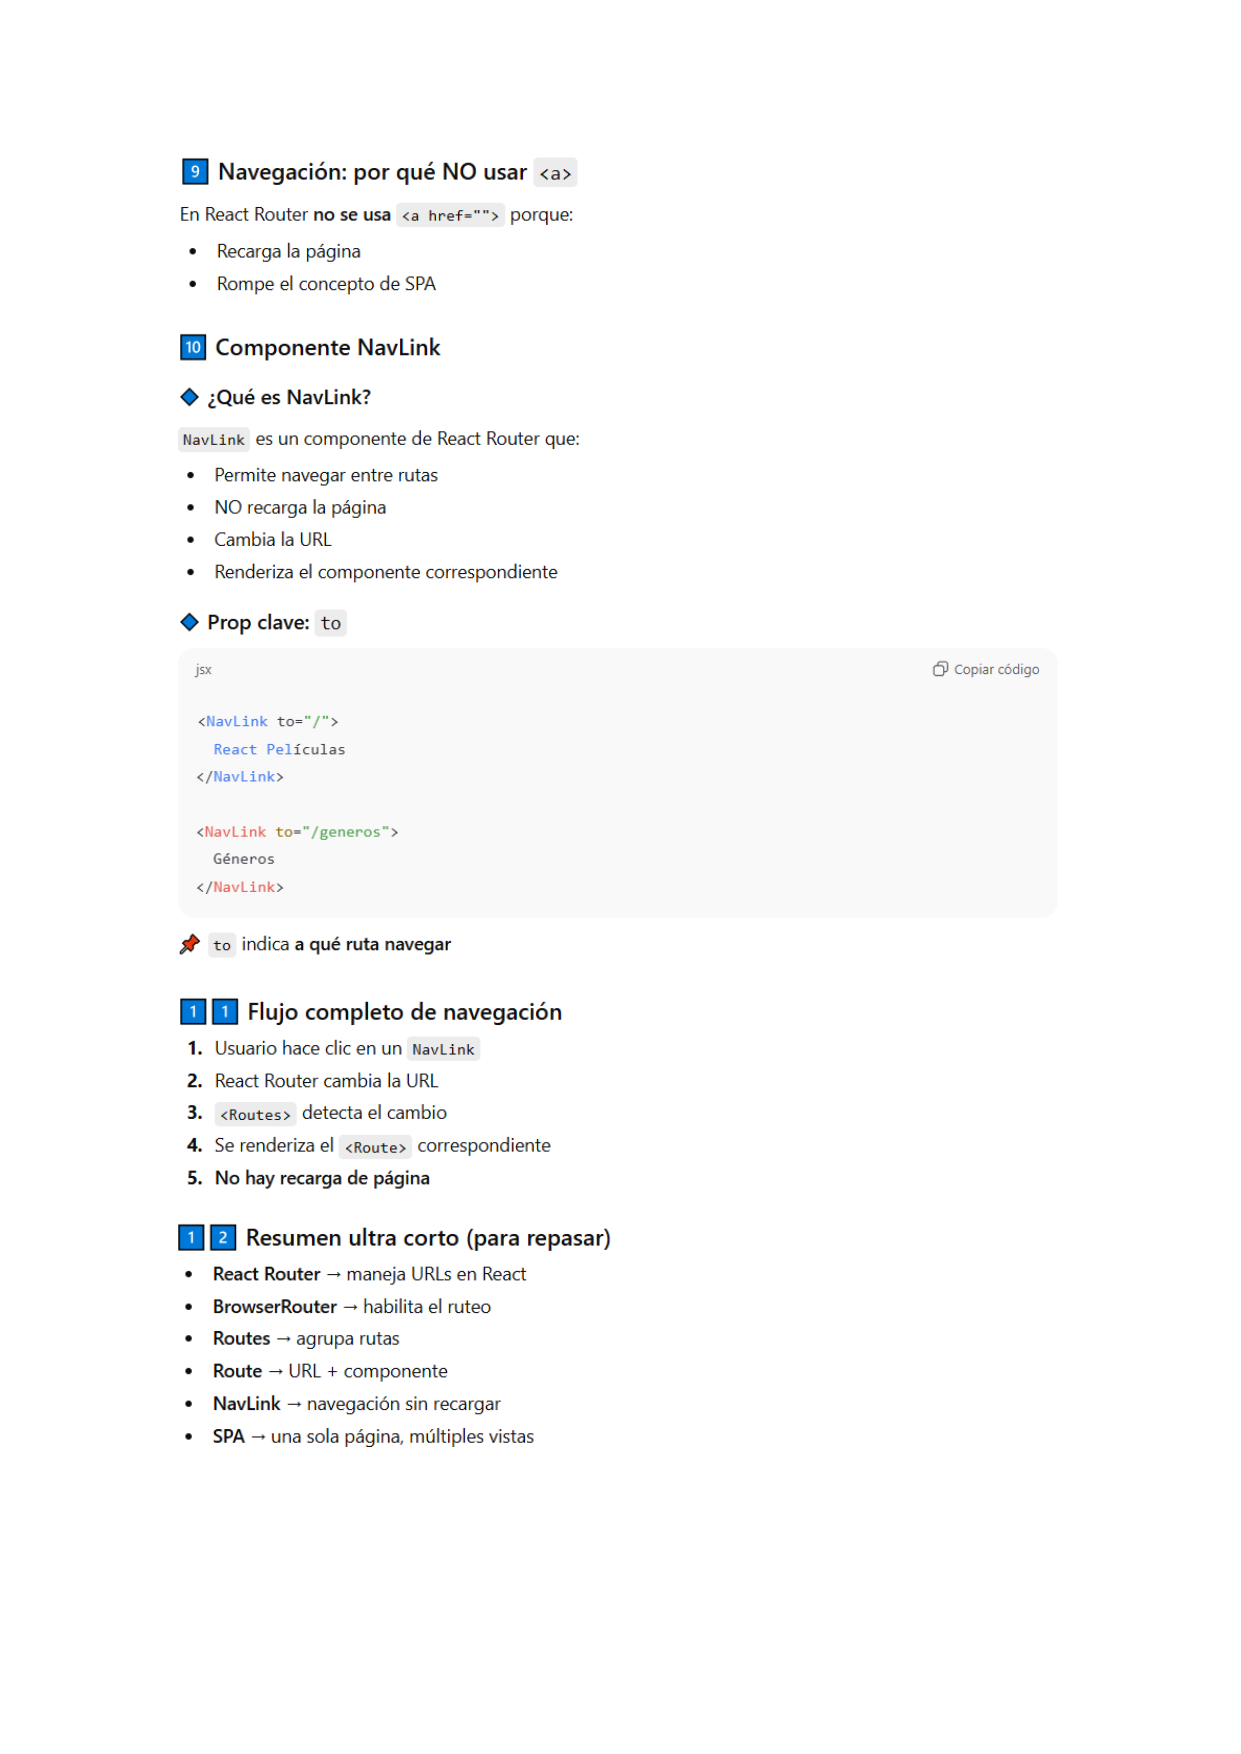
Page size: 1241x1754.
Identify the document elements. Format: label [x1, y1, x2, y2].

picture [177, 324, 1063, 968]
picture [177, 1214, 1063, 1447]
picture [177, 147, 1063, 306]
picture [177, 986, 1063, 1196]
